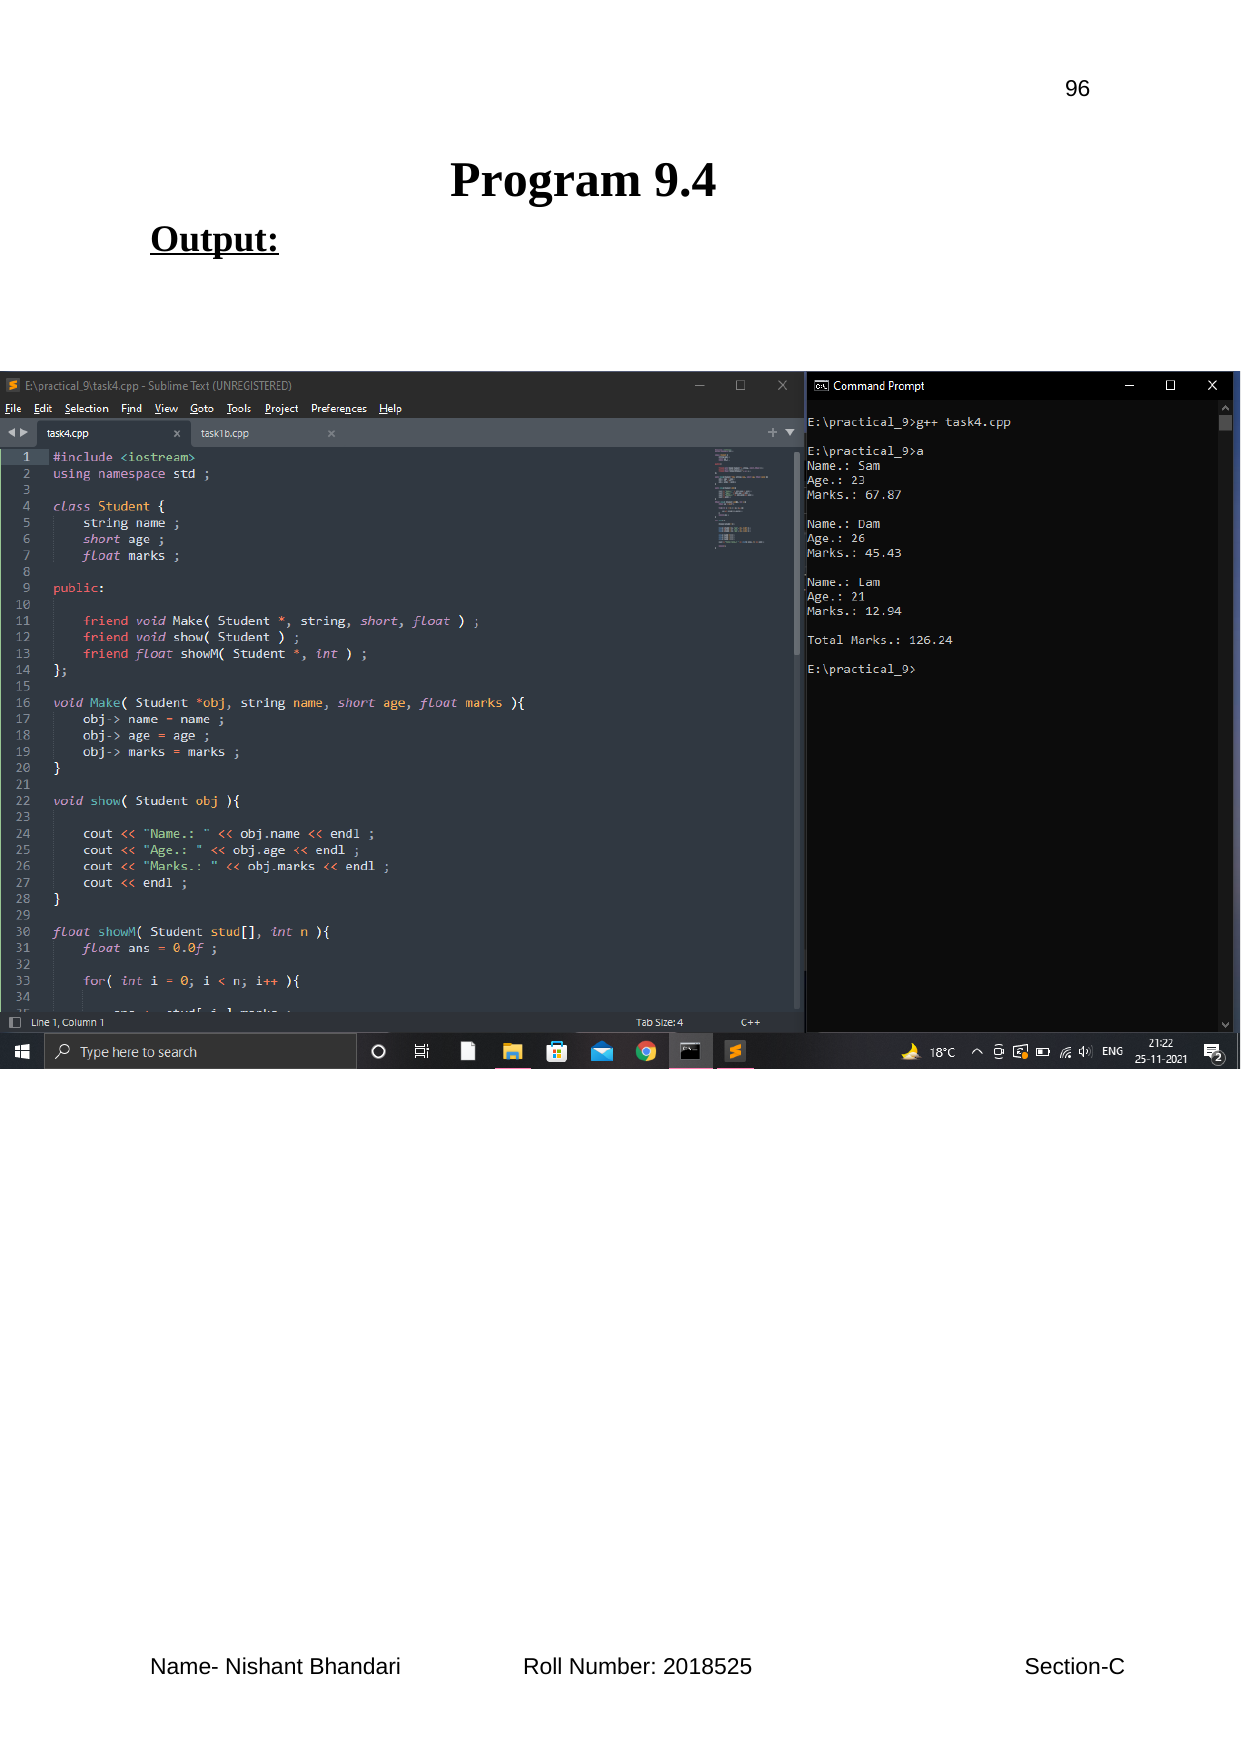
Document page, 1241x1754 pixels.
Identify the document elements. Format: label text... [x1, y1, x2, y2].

text Output: [150, 216, 1090, 259]
picture [0, 371, 1241, 1069]
text Program 9.4 [375, 150, 1090, 207]
